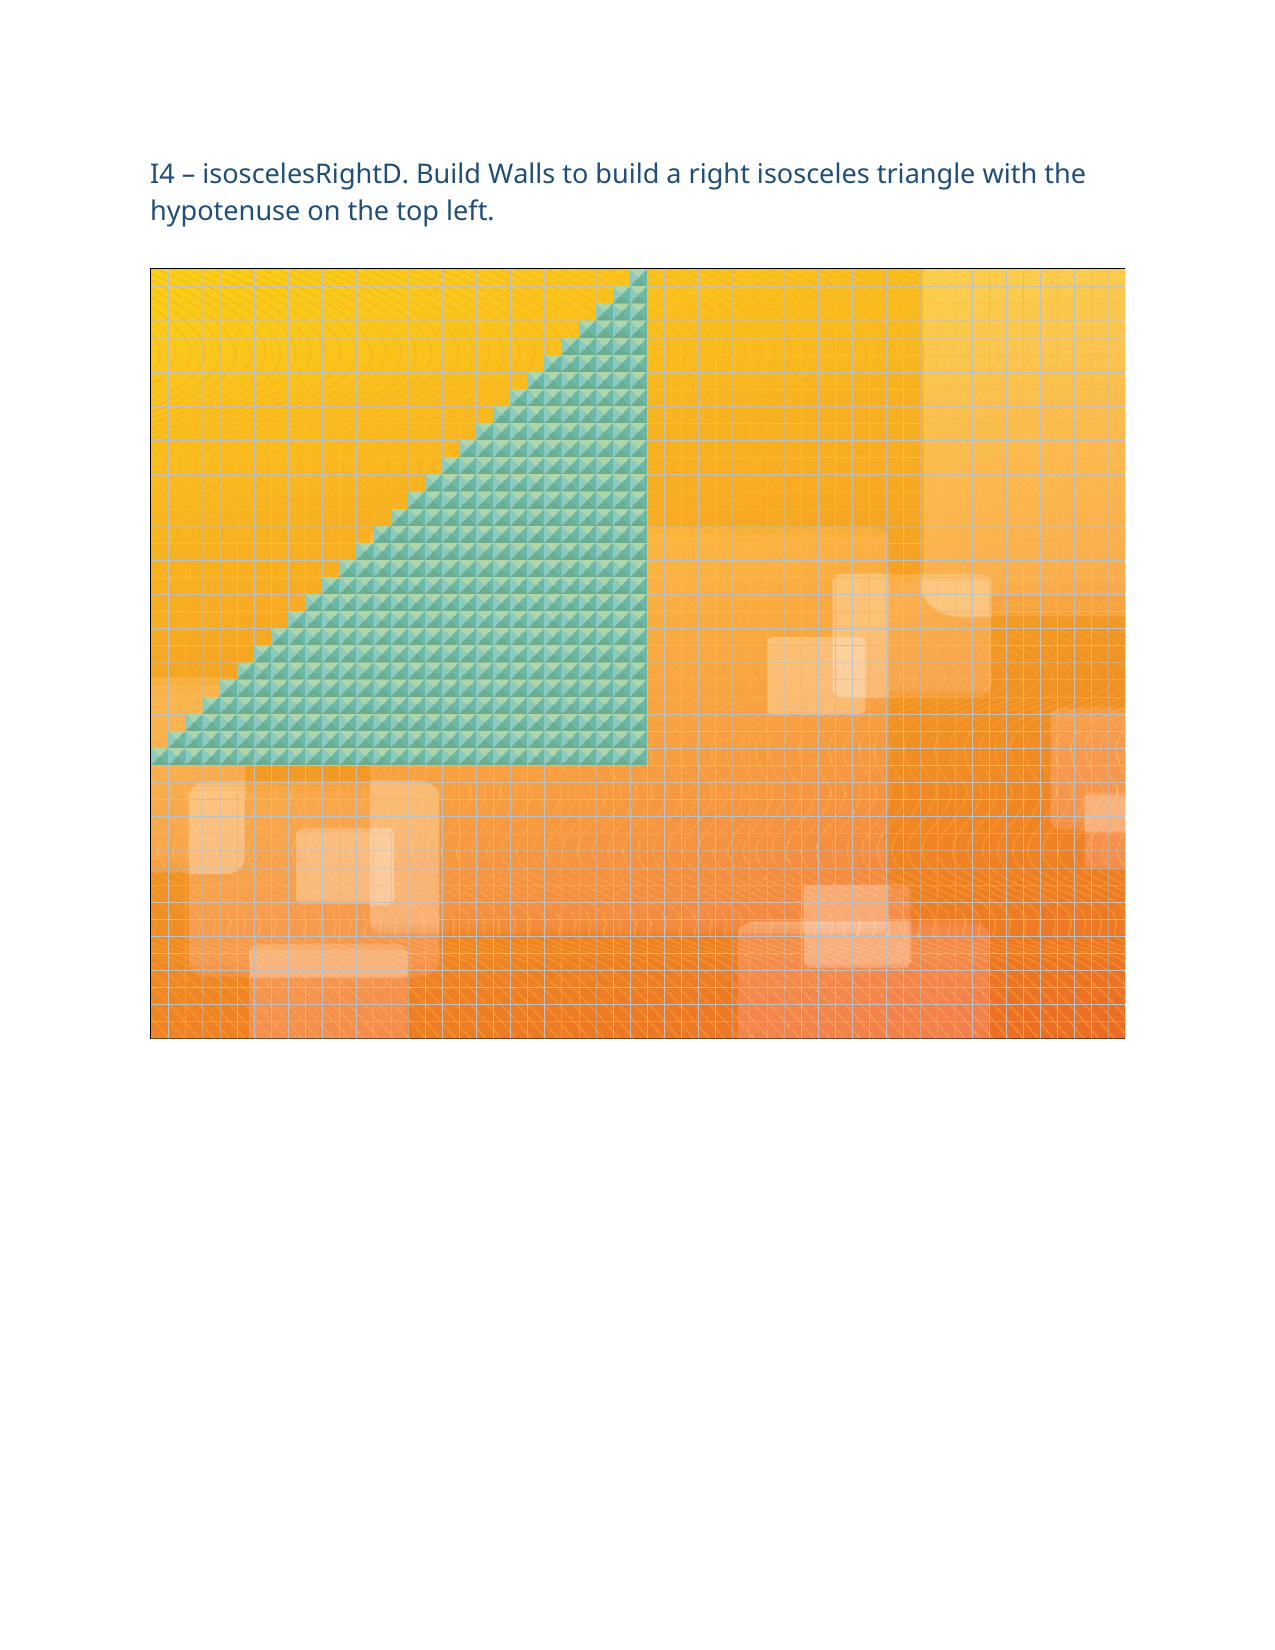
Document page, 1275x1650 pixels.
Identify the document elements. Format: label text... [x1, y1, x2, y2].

subtitle I4 – isoscelesRightD. Build Walls to build a right isosceles triangle with the hypotenuse on the top left. [150, 154, 1125, 228]
picture [150, 268, 1125, 1039]
